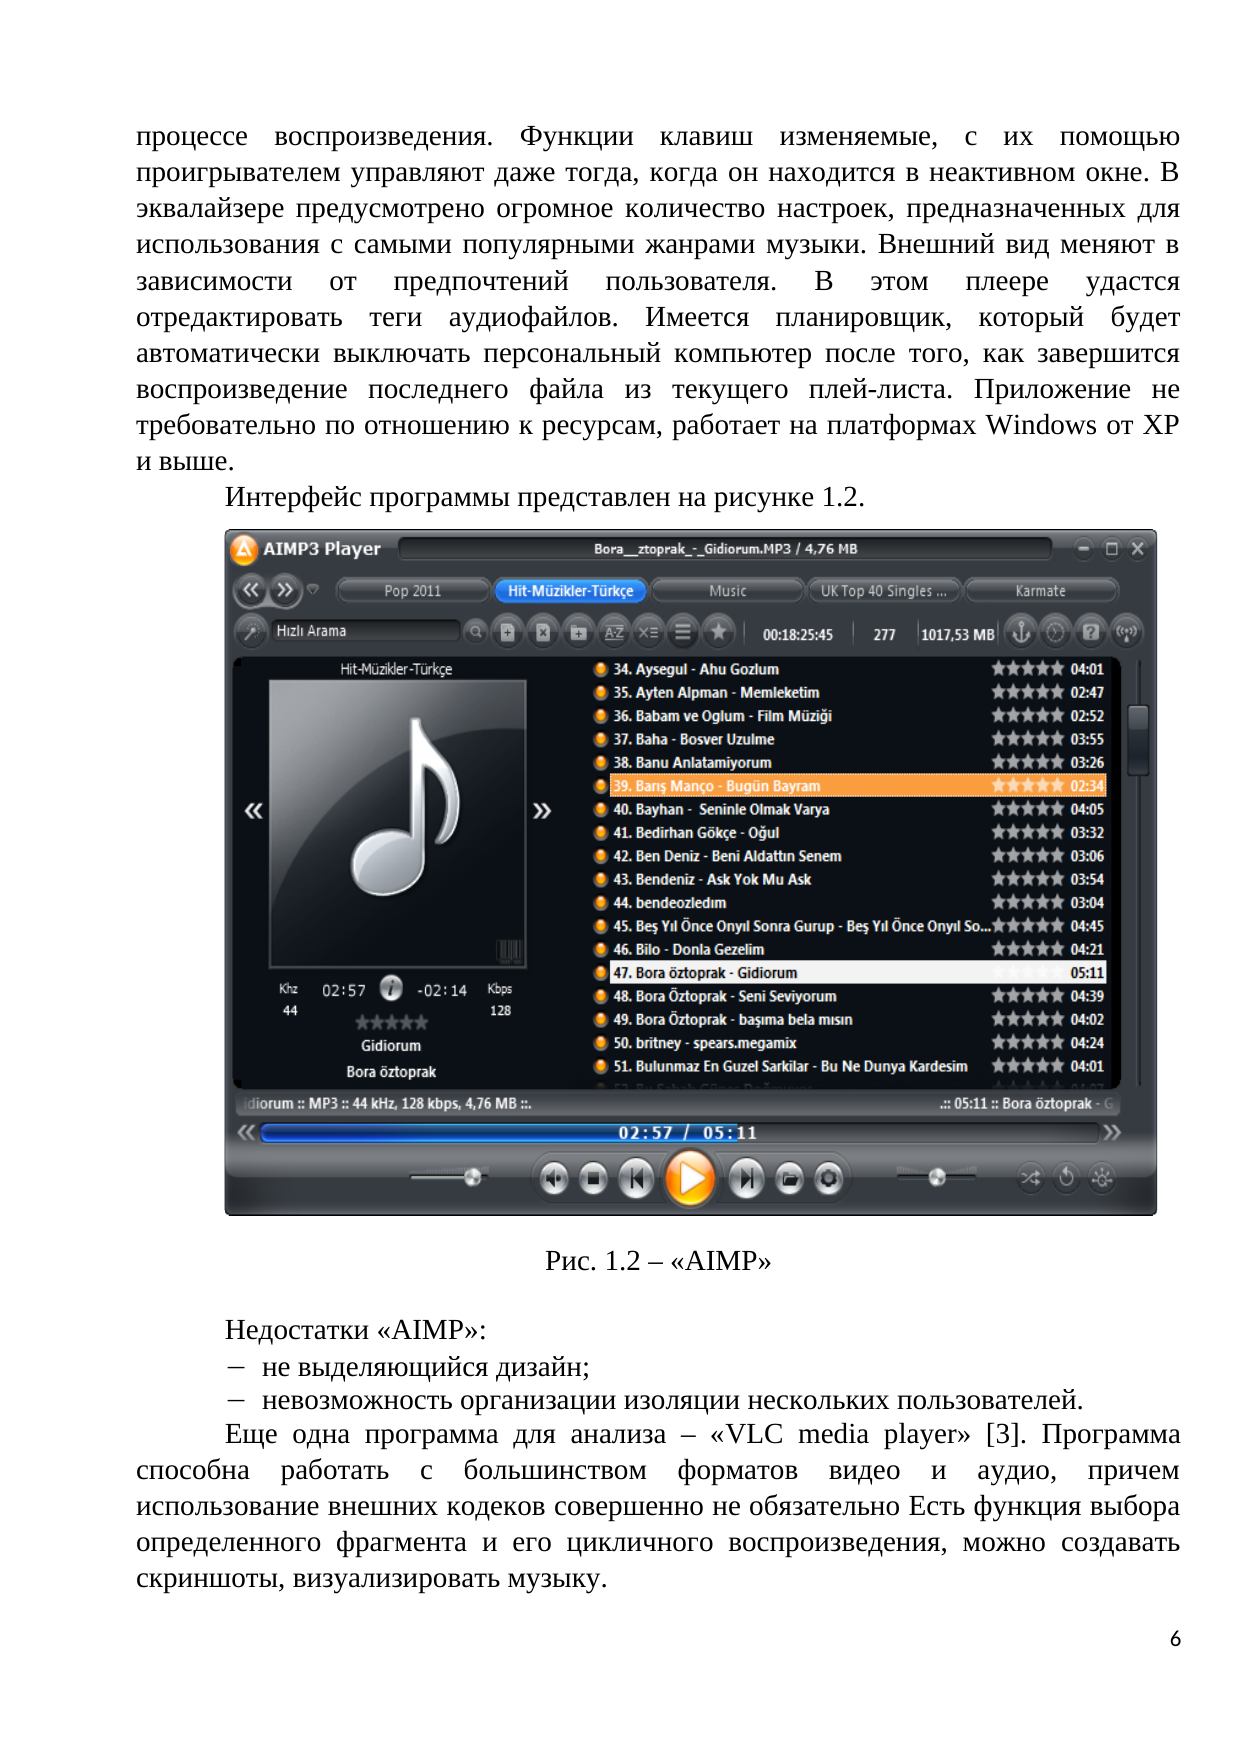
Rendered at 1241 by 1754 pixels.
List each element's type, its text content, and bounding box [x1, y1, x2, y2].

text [136, 118, 1181, 477]
text Рис. 1.2 – «AIMP» [136, 1243, 1181, 1276]
list не выделяющийся дизайн; [224, 1349, 1181, 1382]
text Недостатки «AIMP»: [136, 1312, 1181, 1346]
text Интерфейс программы представлен на рисунке 1.2. [136, 479, 1181, 513]
picture [224, 529, 1158, 1216]
text Еще одна программа для анализа – «VLC media player» [3]. Программа способна работать с большинством форматов видео и аудио, причем использование внешних кодеков совершенно не обязательно Есть функция выбора определенного фрагмента и его цикличного воспроизведения, можно создавать скриншоты, визуализировать музыку. [136, 1416, 1181, 1594]
list невозможность организации изоляции нескольких пользователей. [224, 1382, 1181, 1416]
